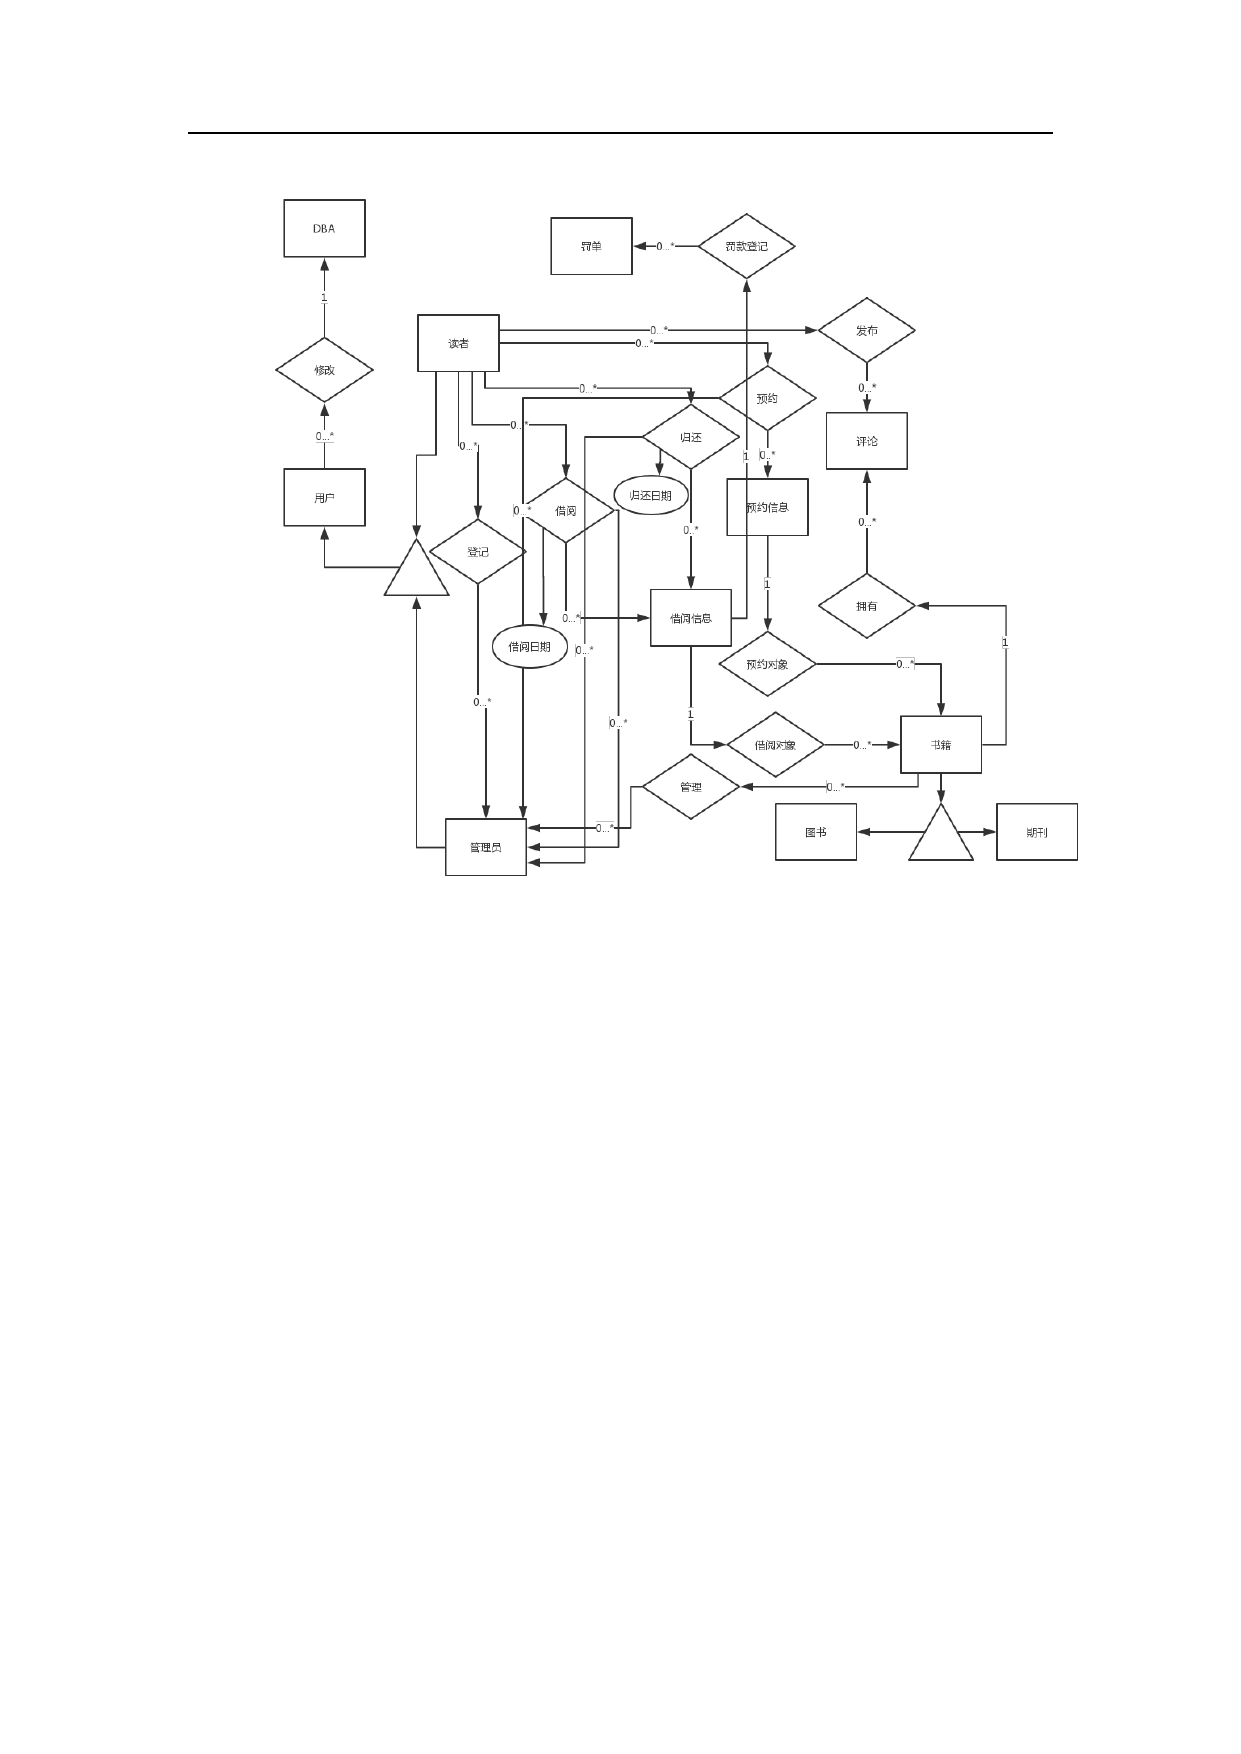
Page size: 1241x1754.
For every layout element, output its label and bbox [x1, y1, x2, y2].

picture [237, 162, 1103, 901]
